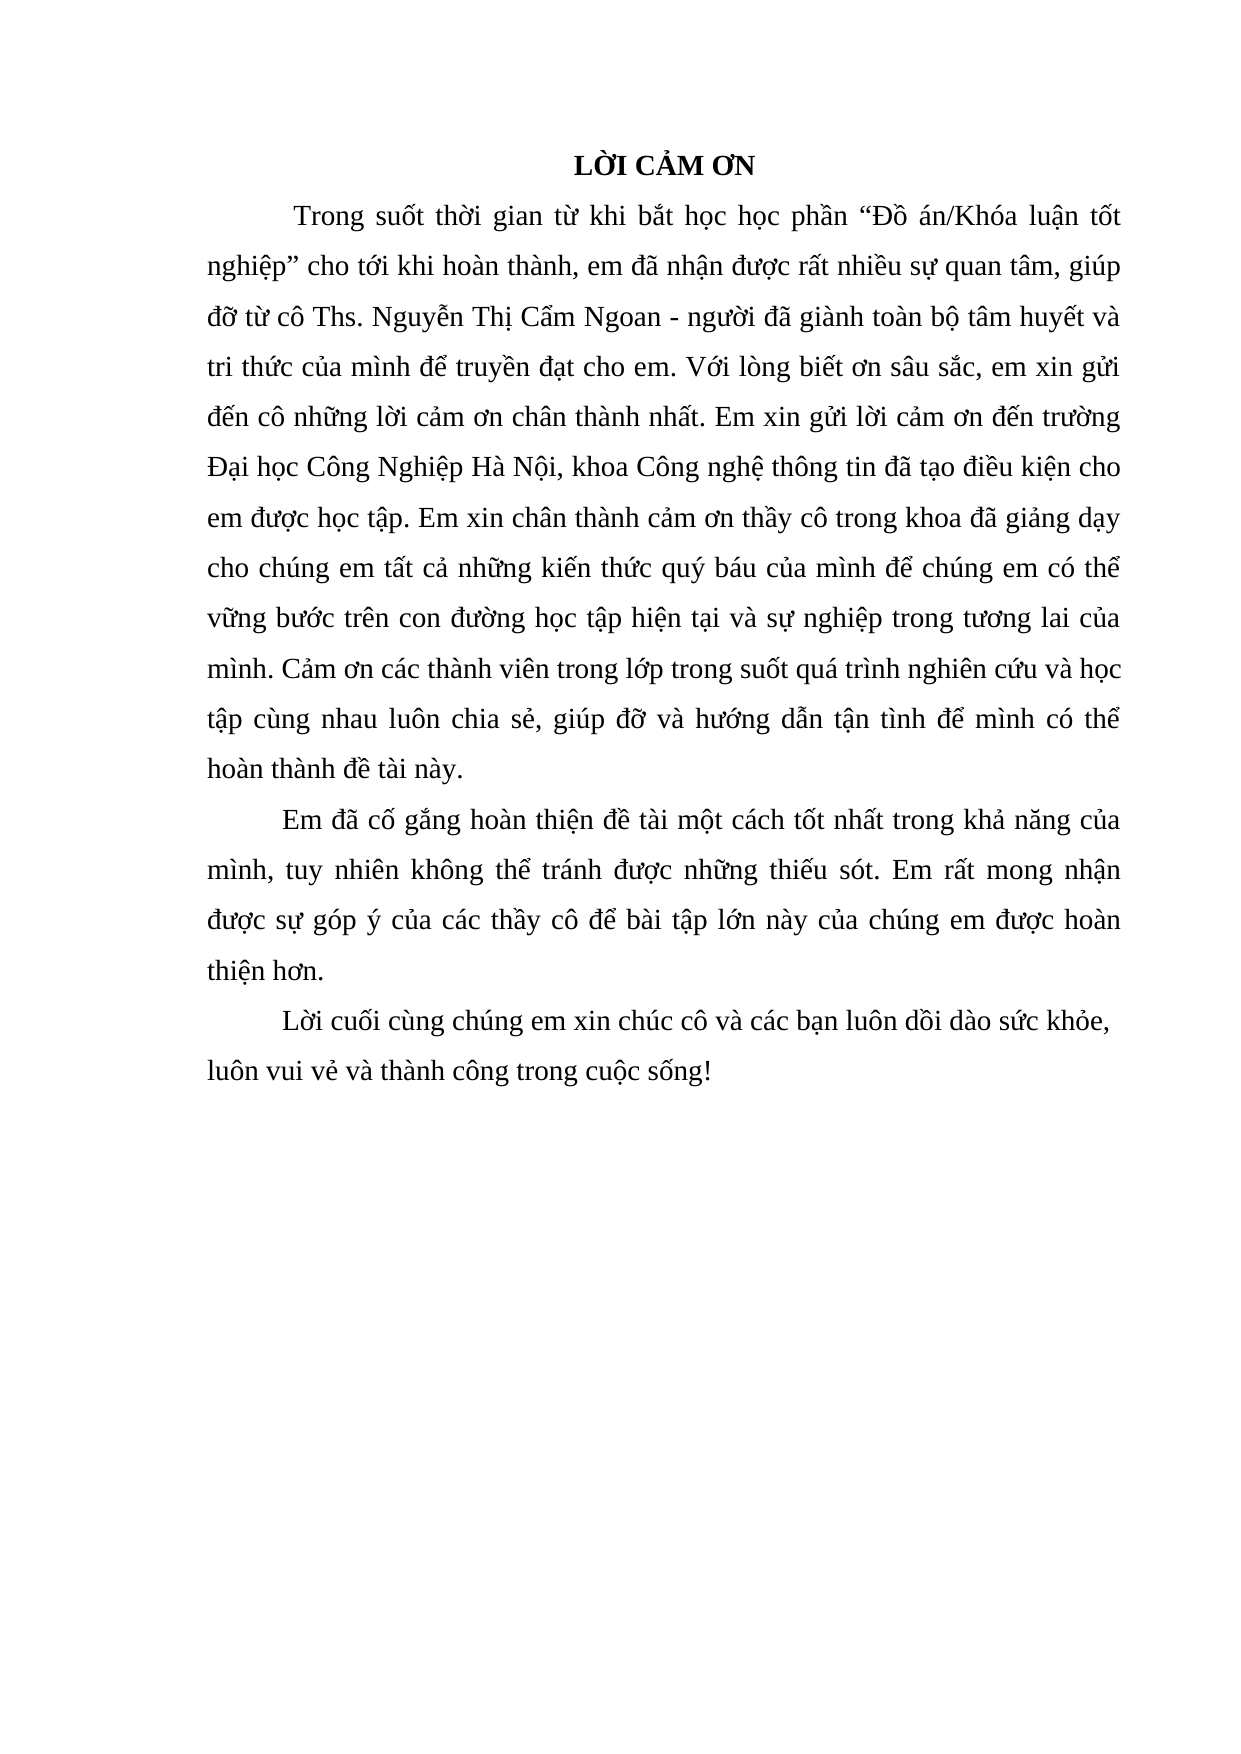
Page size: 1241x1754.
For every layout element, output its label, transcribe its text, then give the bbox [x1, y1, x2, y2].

text LỜI CẢM ƠN [207, 148, 1122, 181]
text Trong suốt thời gian từ khi bắt học học phần “Đồ án/Khóa luận tốt nghiệp” cho tới khi hoàn thành, em đã nhận được rất nhiều sự quan tâm, giúp đỡ từ cô Ths. Nguyễn Thị Cẩm Ngoan - người đã giành toàn bộ tâm huyết và tri thức của mình để truyền đạt cho em. Với lòng biết ơn sâu sắc, em xin gửi đến cô những lời cảm ơn chân thành nhất. Em xin gửi lời cảm ơn đến trường Đại học Công Nghiệp Hà Nội, khoa Công nghệ thông tin đã tạo điều kiện cho em được học tập. Em xin chân thành cảm ơn thầy cô trong khoa đã giảng dạy cho chúng em tất cả những kiến thức quý báu của mình để chúng em có thể vững bước trên con đường học tập hiện tại và sự nghiệp trong tương lai của mình. Cảm ơn các thành viên trong lớp trong suốt quá trình nghiên cứu và học tập cùng nhau luôn chia sẻ, giúp đỡ và hướng dẫn tận tình để mình có thể hoàn thành đề tài này. [207, 198, 1122, 785]
text Em đã cố gắng hoàn thiện đề tài một cách tốt nhất trong khả năng của mình, tuy nhiên không thể tránh được những thiếu sót. Em rất mong nhận được sự góp ý của các thầy cô để bài tập lớn này của chúng em được hoàn thiện hơn. [207, 802, 1122, 986]
text Lời cuối cùng chúng em xin chúc cô và các bạn luôn dồi dào sức khỏe, luôn vui vẻ và thành công trong cuộc sống! [207, 1003, 1122, 1087]
